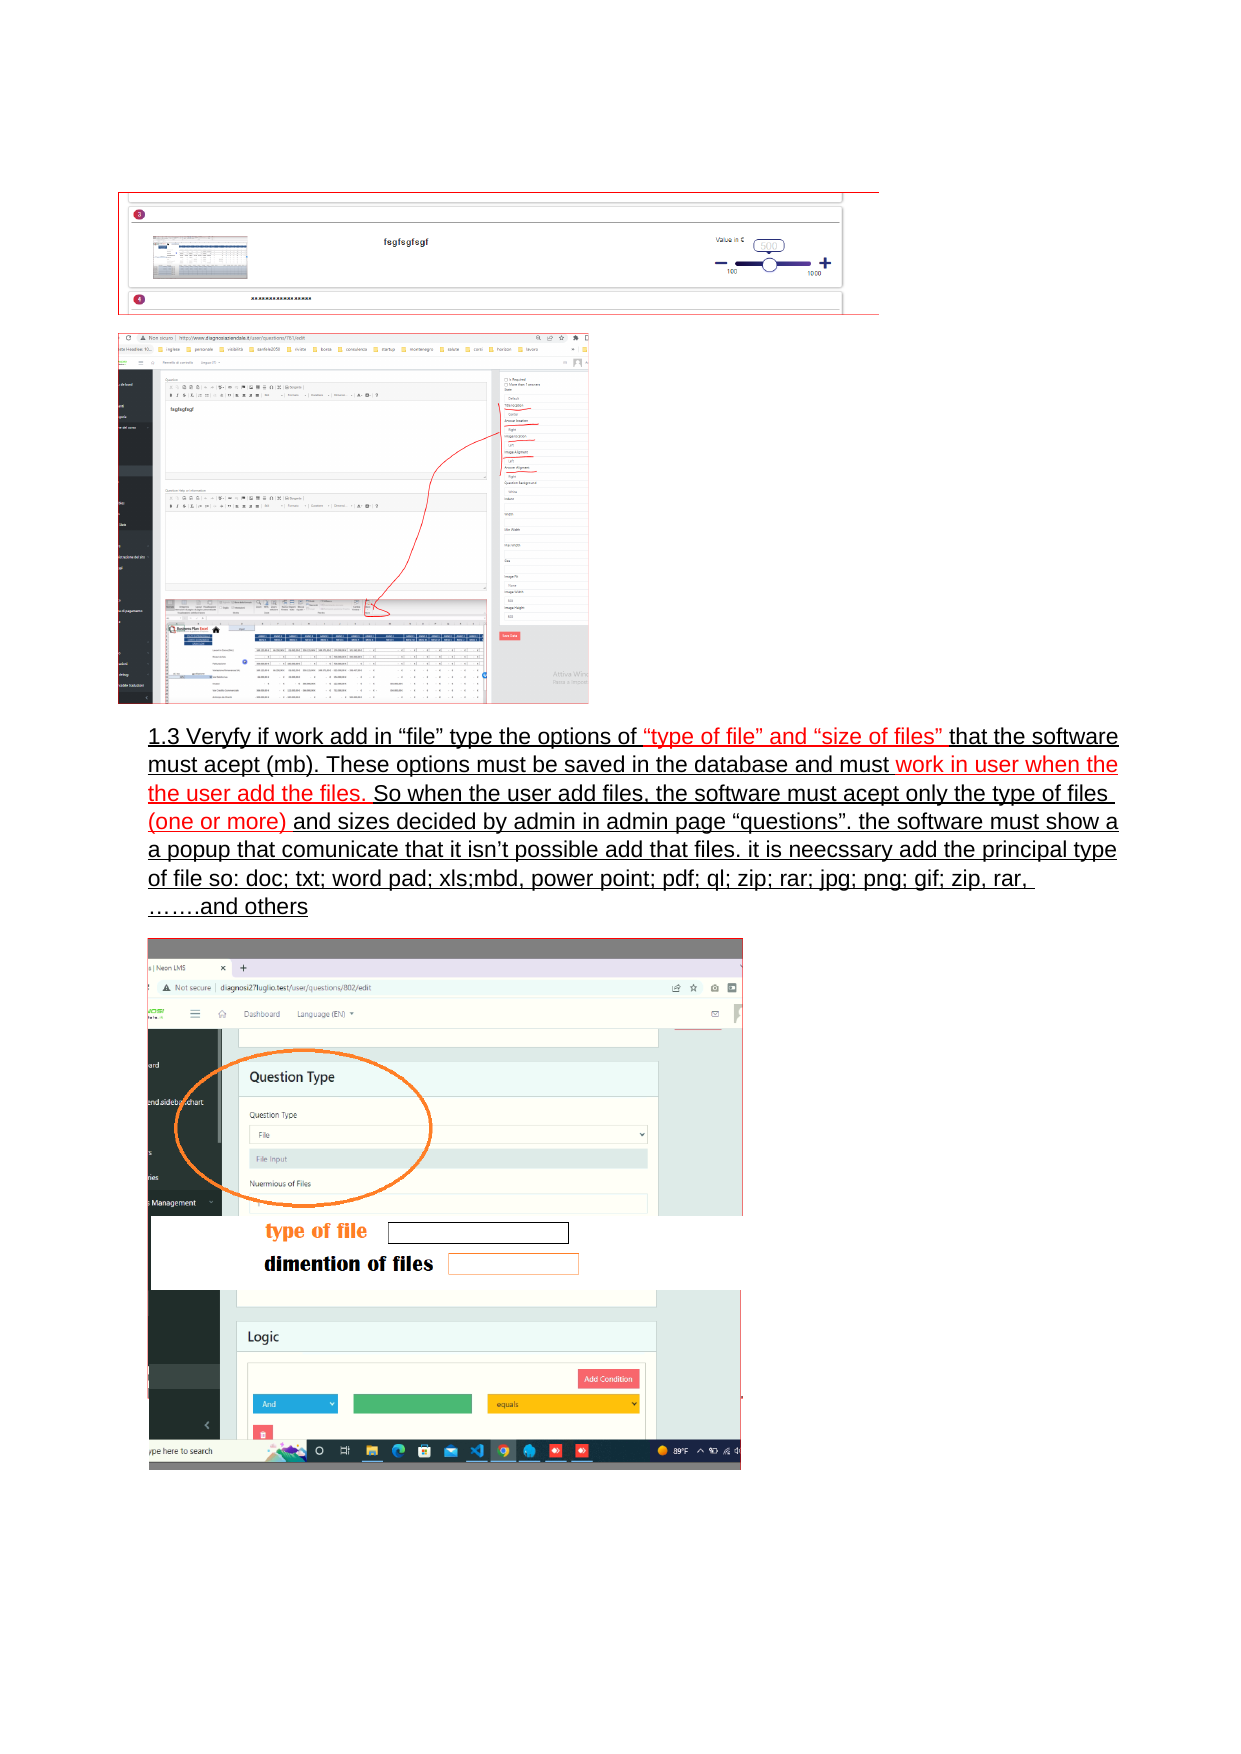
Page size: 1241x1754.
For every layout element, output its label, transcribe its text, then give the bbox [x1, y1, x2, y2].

picture [118, 333, 589, 704]
picture [147, 938, 743, 1473]
text 1.3 Veryfy if work add in “file” type the options of “type of file” and “size of files” that the software must acept (mb). These options must be saved in the database and must work in user when the the user add the files. So when the user add files, the software must acept only the type of files (one or more) and sizes decided by admin in admin page “questions”. the software must show a a popup that comunicate that it isn’t possible add that files. it is neecssary add the principal type of file so: doc; txt; word pad; xls;mbd, power point; pdf; ql; zip; rar; jpg; png; gif; zip, rar, …….and others [148, 723, 1122, 919]
picture [118, 192, 879, 315]
